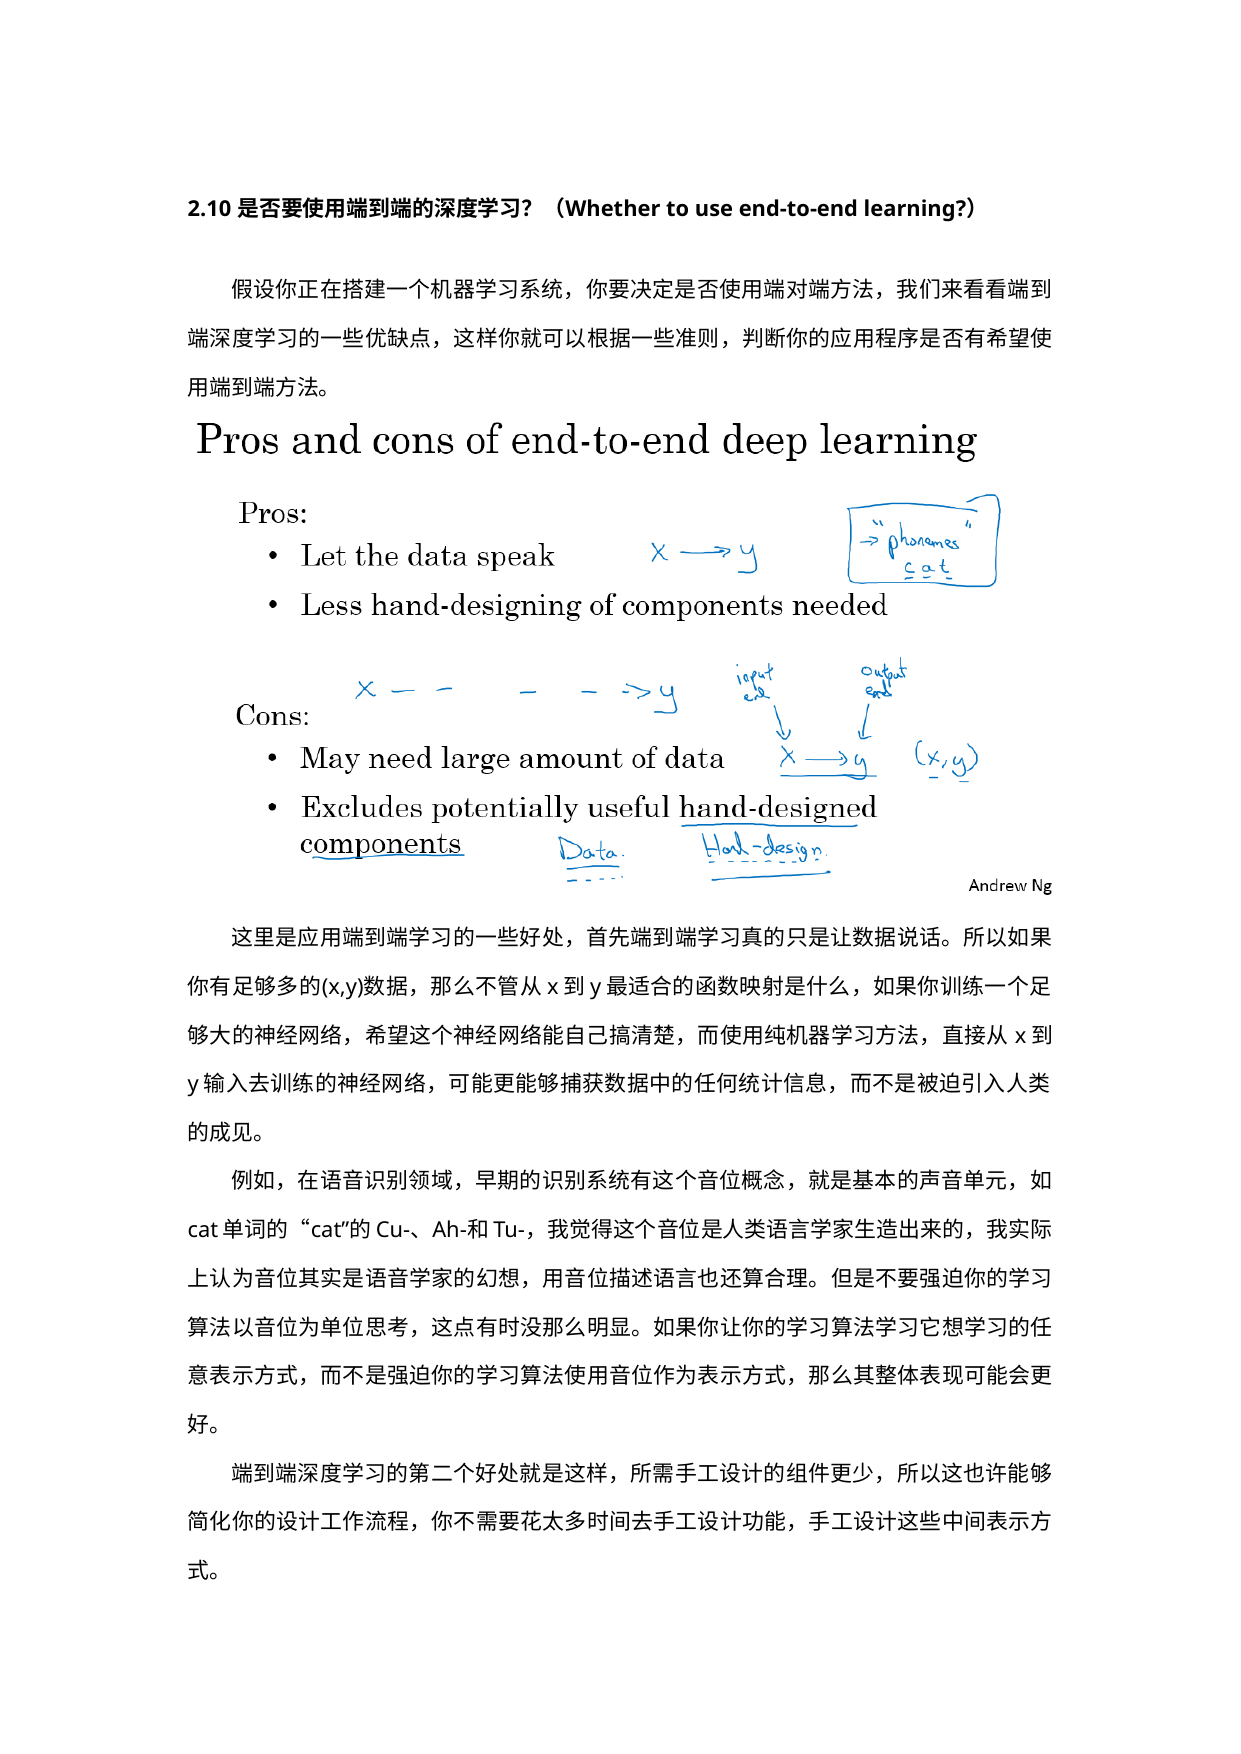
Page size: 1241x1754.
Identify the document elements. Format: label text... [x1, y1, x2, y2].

text 端到端深度学习的第二个好处就是这样，所需手工设计的组件更少，所以这也许能够简化你的设计工作流程，你不需要花太多时间去手工设计功能，手工设计这些中间表示方式。 [187, 1455, 1053, 1585]
picture [187, 417, 1053, 896]
text 这里是应用端到端学习的一些好处，首先端到端学习真的只是让数据说话。所以如果你有足够多的(x,y)数据，那么不管从x到y最适合的函数映射是什么，如果你训练一个足够大的神经网络，希望这个神经网络能自己搞清楚，而使用纯机器学习方法，直接从x到y输入去训练的神经网络，可能更能够捕获数据中的任何统计信息，而不是被迫引入人类的成见。 [187, 920, 1053, 1147]
text 假设你正在搭建一个机器学习系统，你要决定是否使用端对端方法，我们来看看端到端深度学习的一些优缺点，这样你就可以根据一些准则，判断你的应用程序是否有希望使用端到端方法。 [187, 272, 1053, 402]
subtitle 2.10 是否要使用端到端的深度学习？（Whether to use end-to-end learning?） [187, 191, 1053, 224]
text 例如，在语音识别领域，早期的识别系统有这个音位概念，就是基本的声音单元，如cat单词的“cat”的Cu-、Ah-和Tu-，我觉得这个音位是人类语言学家生造出来的，我实际上认为音位其实是语音学家的幻想，用音位描述语言也还算合理。但是不要强迫你的学习算法以音位为单位思考，这点有时没那么明显。如果你让你的学习算法学习它想学习的任意表示方式，而不是强迫你的学习算法使用音位作为表示方式，那么其整体表现可能会更好。 [187, 1163, 1053, 1439]
